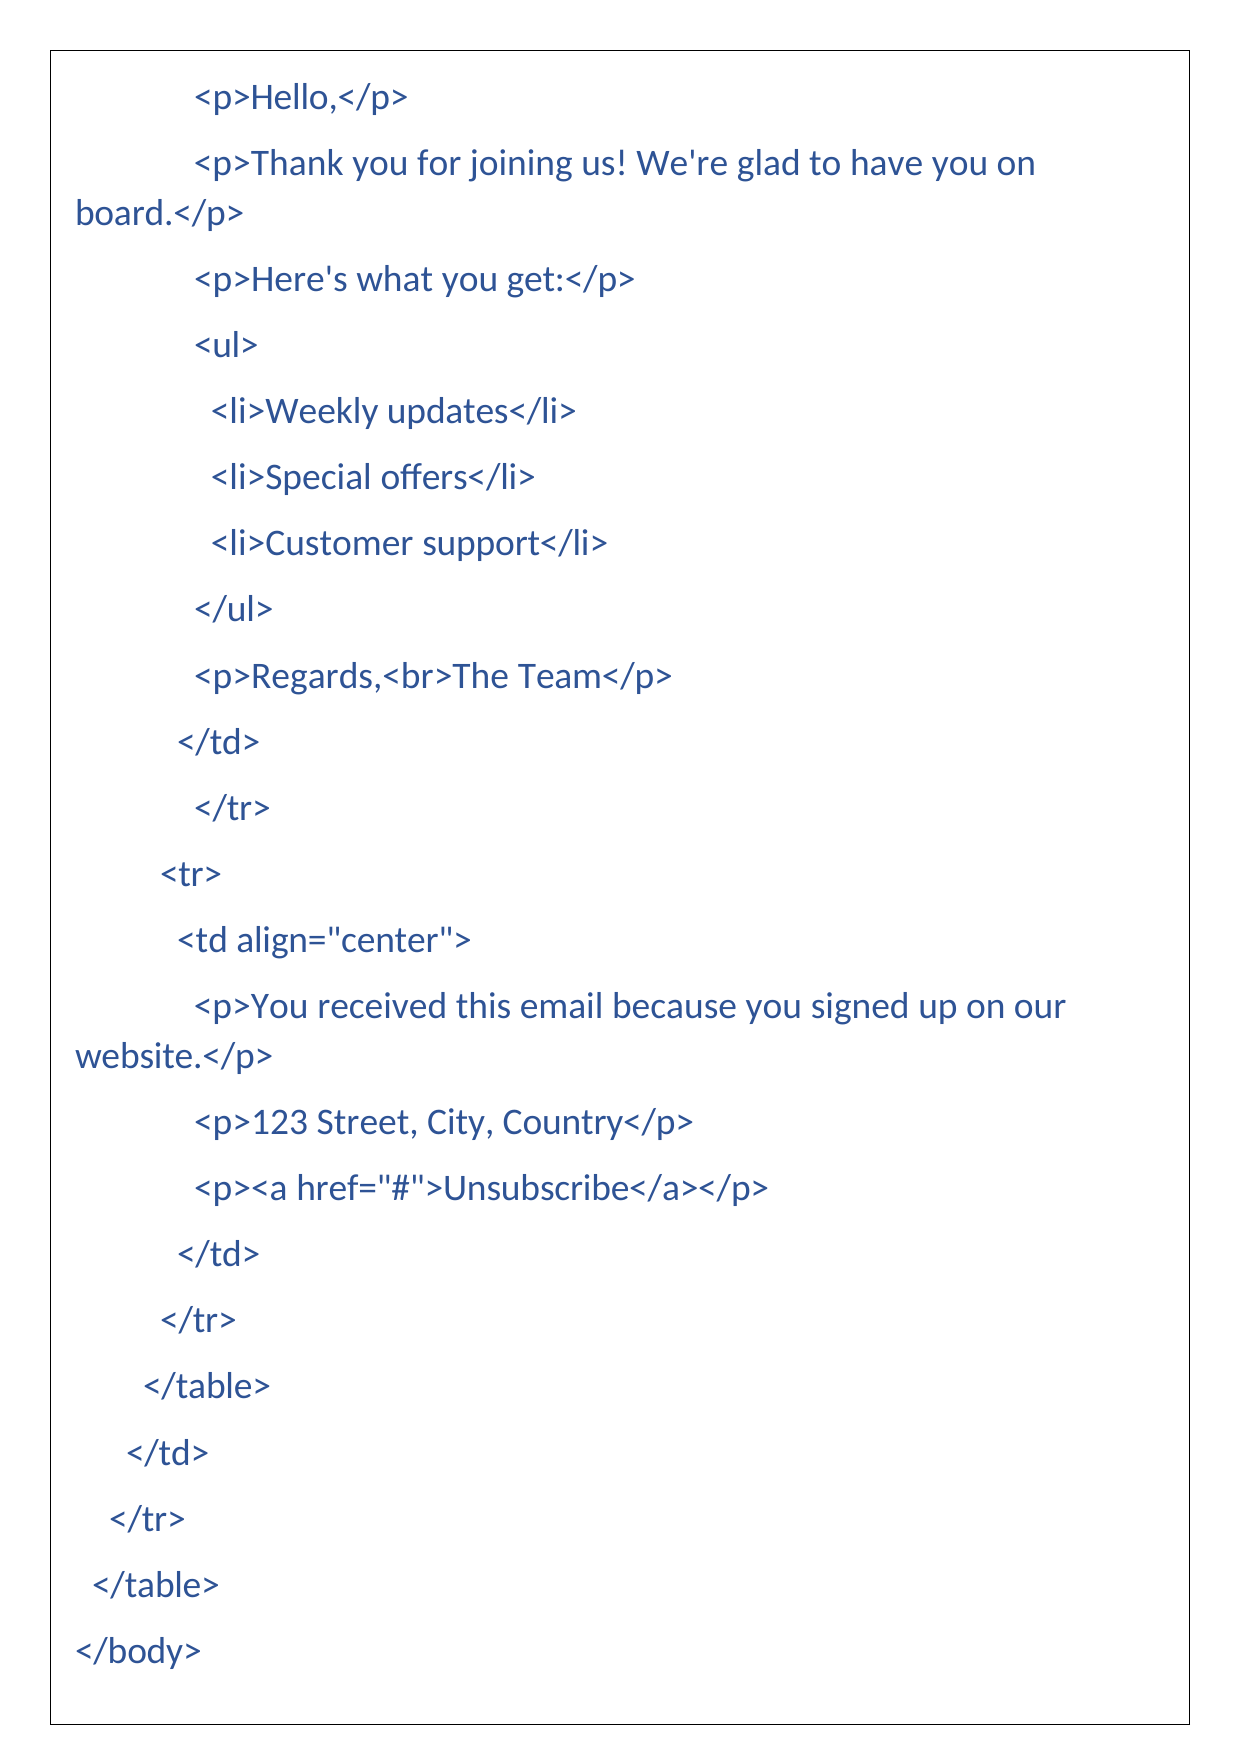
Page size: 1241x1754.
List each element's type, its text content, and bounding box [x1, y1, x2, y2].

text <tr> [160, 850, 1166, 896]
text <li>Weekly updates</li> [211, 387, 1166, 433]
text </td> [177, 718, 1166, 763]
text </td> [177, 1230, 1166, 1276]
text </body> [75, 1627, 1166, 1673]
text <ul> [194, 321, 1166, 367]
text <li>Customer support</li> [211, 519, 1166, 565]
text <li>Special offers</li> [211, 453, 1166, 499]
text <p>Regards,<br>The Team</p> [194, 652, 1166, 697]
text <p>Thank you for joining us! We're glad to have you on board.</p> [75, 139, 1166, 234]
text </td> [126, 1428, 1166, 1474]
text </table> [143, 1362, 1166, 1408]
text <p>Here's what you get:</p> [194, 255, 1166, 301]
text </ul> [194, 585, 1166, 631]
text <p>You received this email because you signed up on our website.</p> [75, 982, 1148, 1078]
text </tr> [109, 1495, 1166, 1541]
text </tr> [160, 1296, 1166, 1342]
text <p><a href="#">Unsubscribe</a></p> [194, 1164, 1166, 1210]
text </tr> [194, 784, 1166, 829]
text <p>123 Street, City, Country</p> [194, 1098, 1166, 1144]
text <td align="center"> [177, 916, 1166, 962]
text <p>Hello,</p> [194, 73, 1166, 119]
text </table> [92, 1561, 1166, 1607]
